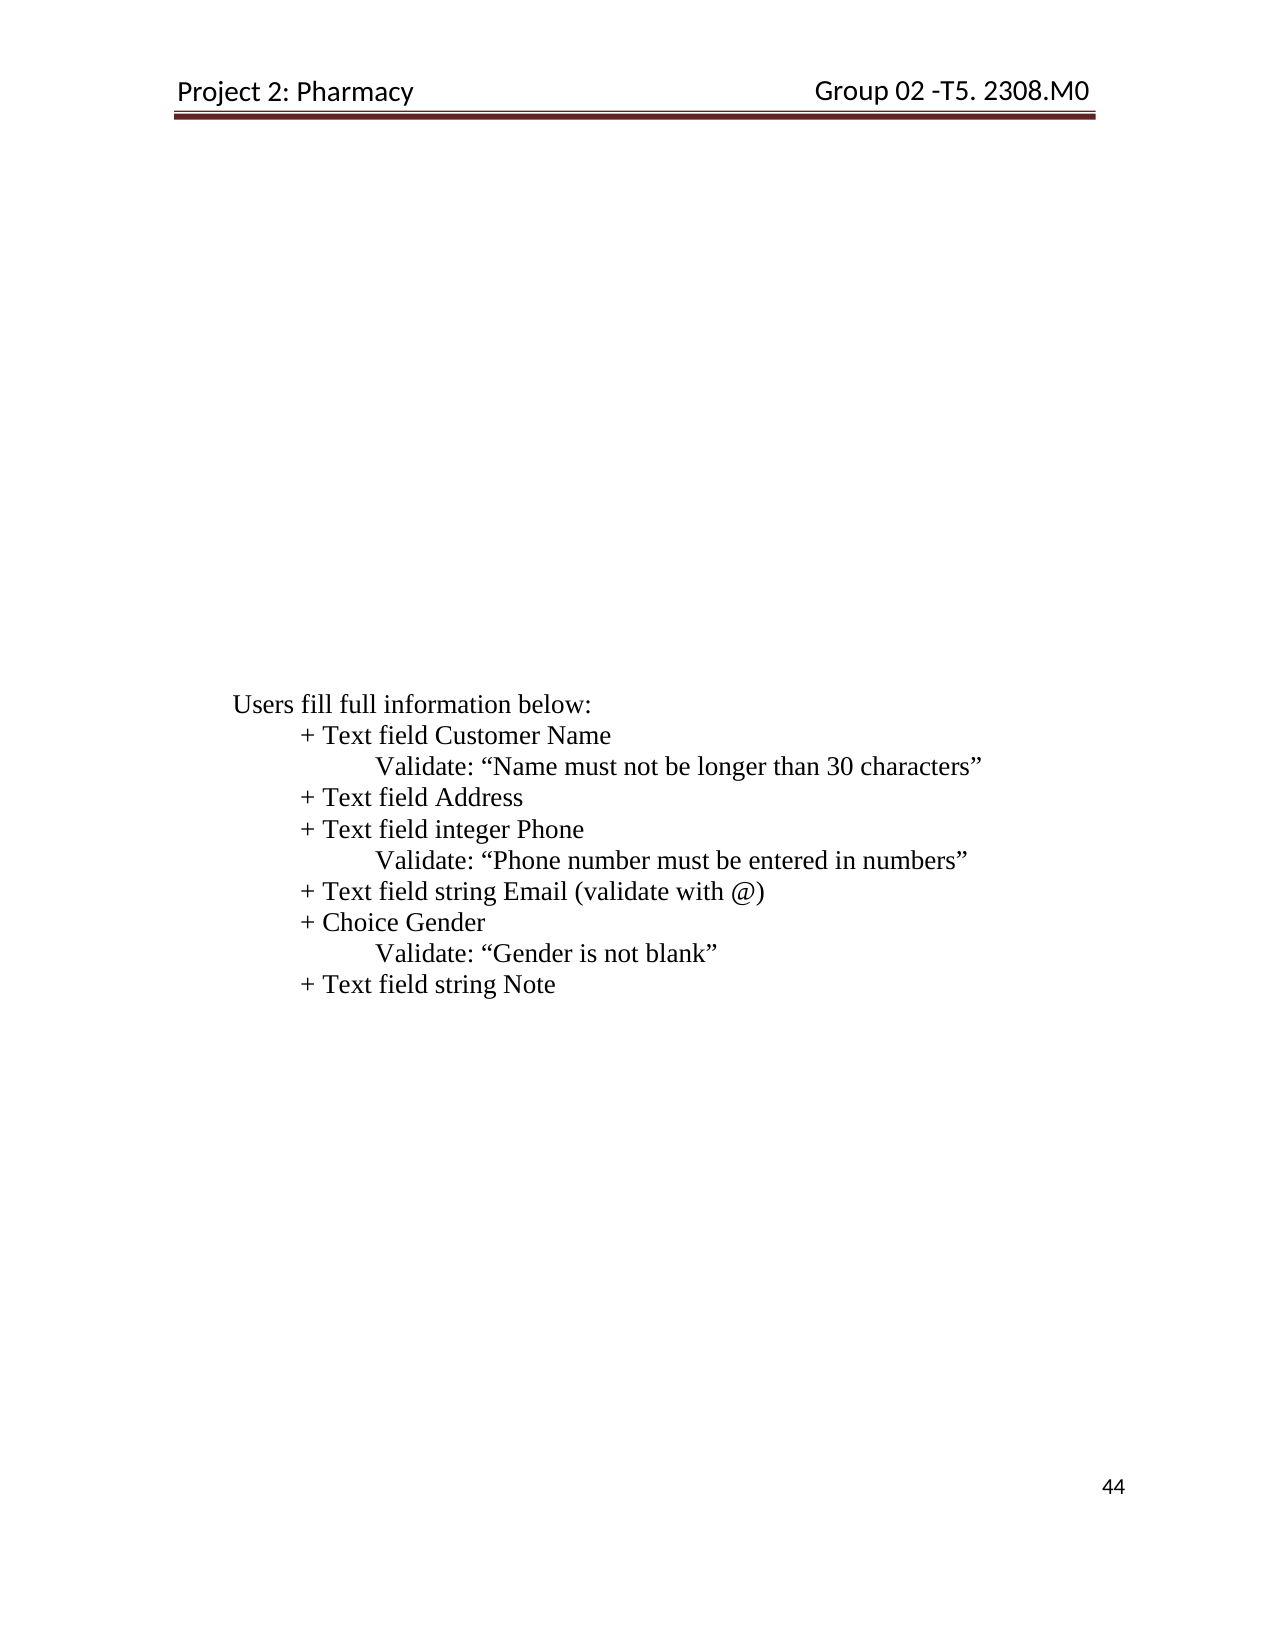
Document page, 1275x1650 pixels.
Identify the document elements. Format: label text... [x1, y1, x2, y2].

list + Text field integer Phone [232, 813, 1125, 844]
list + Text field string Note [232, 968, 1125, 999]
list Validate: “Phone number must be entered in numbers” [232, 844, 1125, 875]
list Users fill full information below: [232, 688, 1125, 719]
list Validate: “Name must not be longer than 30 characters” [232, 750, 1125, 782]
list + Choice Gender [232, 906, 1125, 937]
list + Text field Address [232, 782, 1125, 813]
list Validate: “Gender is not blank” [232, 937, 1125, 968]
list + Text field Customer Name [232, 719, 1125, 750]
list + Text field string Email (validate with @) [232, 875, 1125, 906]
